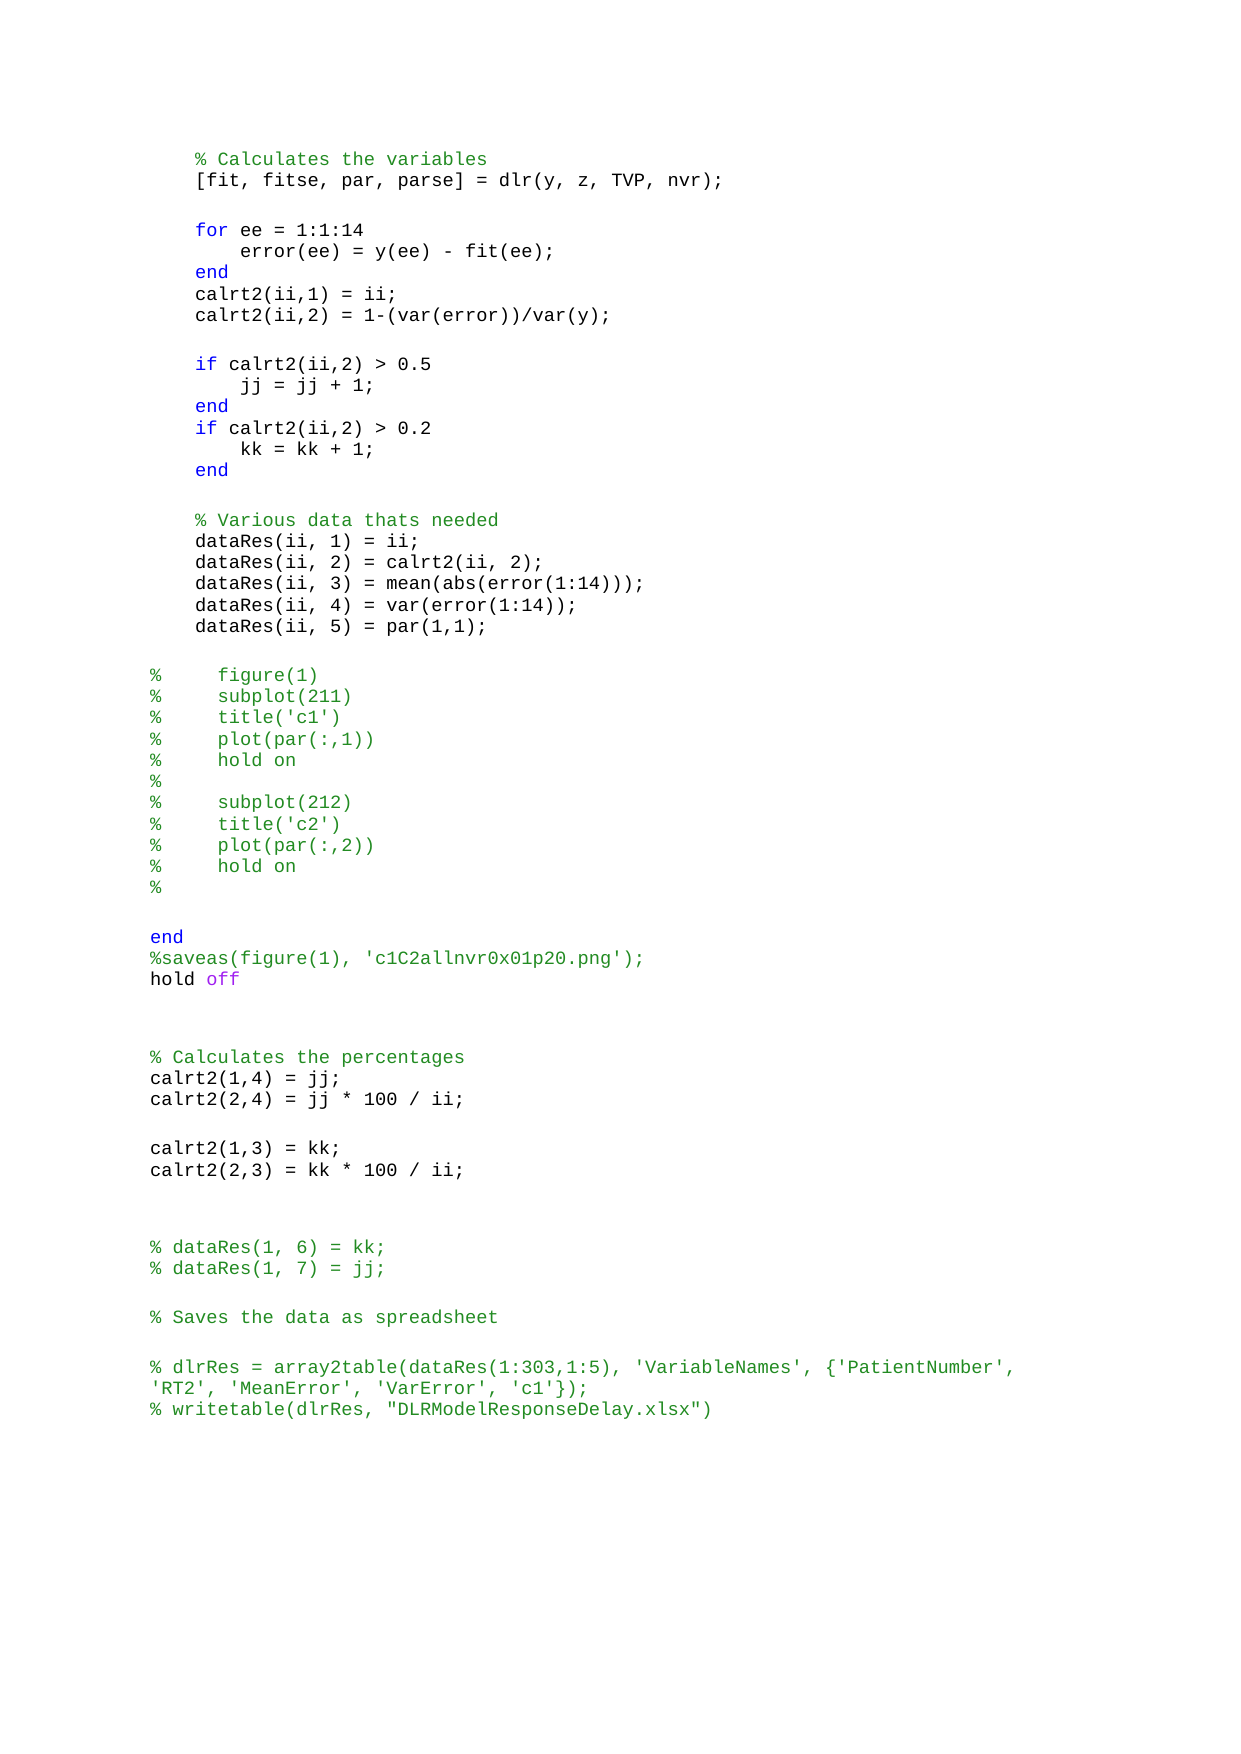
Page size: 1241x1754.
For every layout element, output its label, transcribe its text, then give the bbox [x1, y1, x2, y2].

text % title('c1') [150, 708, 1090, 729]
text % [150, 878, 1090, 899]
text if calrt2(ii,2) > 0.5 [150, 355, 1090, 376]
text dataRes(ii, 1) = ii; [150, 532, 1090, 553]
text % figure(1) [150, 666, 1090, 687]
text dataRes(ii, 5) = par(1,1); [150, 617, 1090, 638]
text end [150, 461, 1090, 482]
text error(ee) = y(ee) - fit(ee); [150, 242, 1090, 263]
text % writetable(dlrRes, "DLRModelResponseDelay.xlsx") [150, 1400, 1090, 1421]
text %saveas(figure(1), 'c1C2allnvr0x01p20.png'); [150, 949, 1090, 970]
text calrt2(1,3) = kk; [150, 1139, 1090, 1160]
text if calrt2(ii,2) > 0.2 [150, 418, 1090, 440]
text % plot(par(:,2)) [150, 836, 1090, 857]
text calrt2(1,4) = jj; [150, 1069, 1090, 1090]
text hold off [150, 970, 1090, 991]
text % Saves the data as spreadsheet [150, 1308, 1090, 1329]
text % Calculates the variables [150, 150, 1090, 171]
text end [150, 928, 1090, 949]
text calrt2(ii,1) = ii; [150, 284, 1090, 306]
text calrt2(2,4) = jj * 100 / ii; [150, 1090, 1090, 1111]
text calrt2(ii,2) = 1-(var(error))/var(y); [150, 306, 1090, 327]
text for ee = 1:1:14 [150, 221, 1090, 242]
text end [150, 263, 1090, 284]
text jj = jj + 1; [150, 376, 1090, 397]
text % Various data thats needed [150, 510, 1090, 532]
text % subplot(211) [150, 687, 1090, 708]
text calrt2(2,3) = kk * 100 / ii; [150, 1160, 1090, 1182]
text % hold on [150, 751, 1090, 772]
text [fit, fitse, par, parse] = dlr(y, z, TVP, nvr); [150, 171, 1090, 192]
text dataRes(ii, 3) = mean(abs(error(1:14))); [150, 574, 1090, 595]
text % [150, 772, 1090, 793]
text dataRes(ii, 4) = var(error(1:14)); [150, 595, 1090, 617]
text end [150, 397, 1090, 418]
text kk = kk + 1; [150, 440, 1090, 461]
text % plot(par(:,1)) [150, 729, 1090, 751]
text % dataRes(1, 7) = jj; [150, 1259, 1090, 1280]
text % subplot(212) [150, 793, 1090, 814]
text % title('c2') [150, 814, 1090, 836]
text % dataRes(1, 6) = kk; [150, 1238, 1090, 1259]
text % dlrRes = array2table(dataRes(1:303,1:5), 'VariableNames', {'PatientNumber', 'RT2', 'MeanError', 'VarError', 'c1'}); [150, 1357, 1090, 1400]
text % Calculates the percentages [150, 1047, 1090, 1069]
text dataRes(ii, 2) = calrt2(ii, 2); [150, 553, 1090, 574]
text % hold on [150, 857, 1090, 878]
